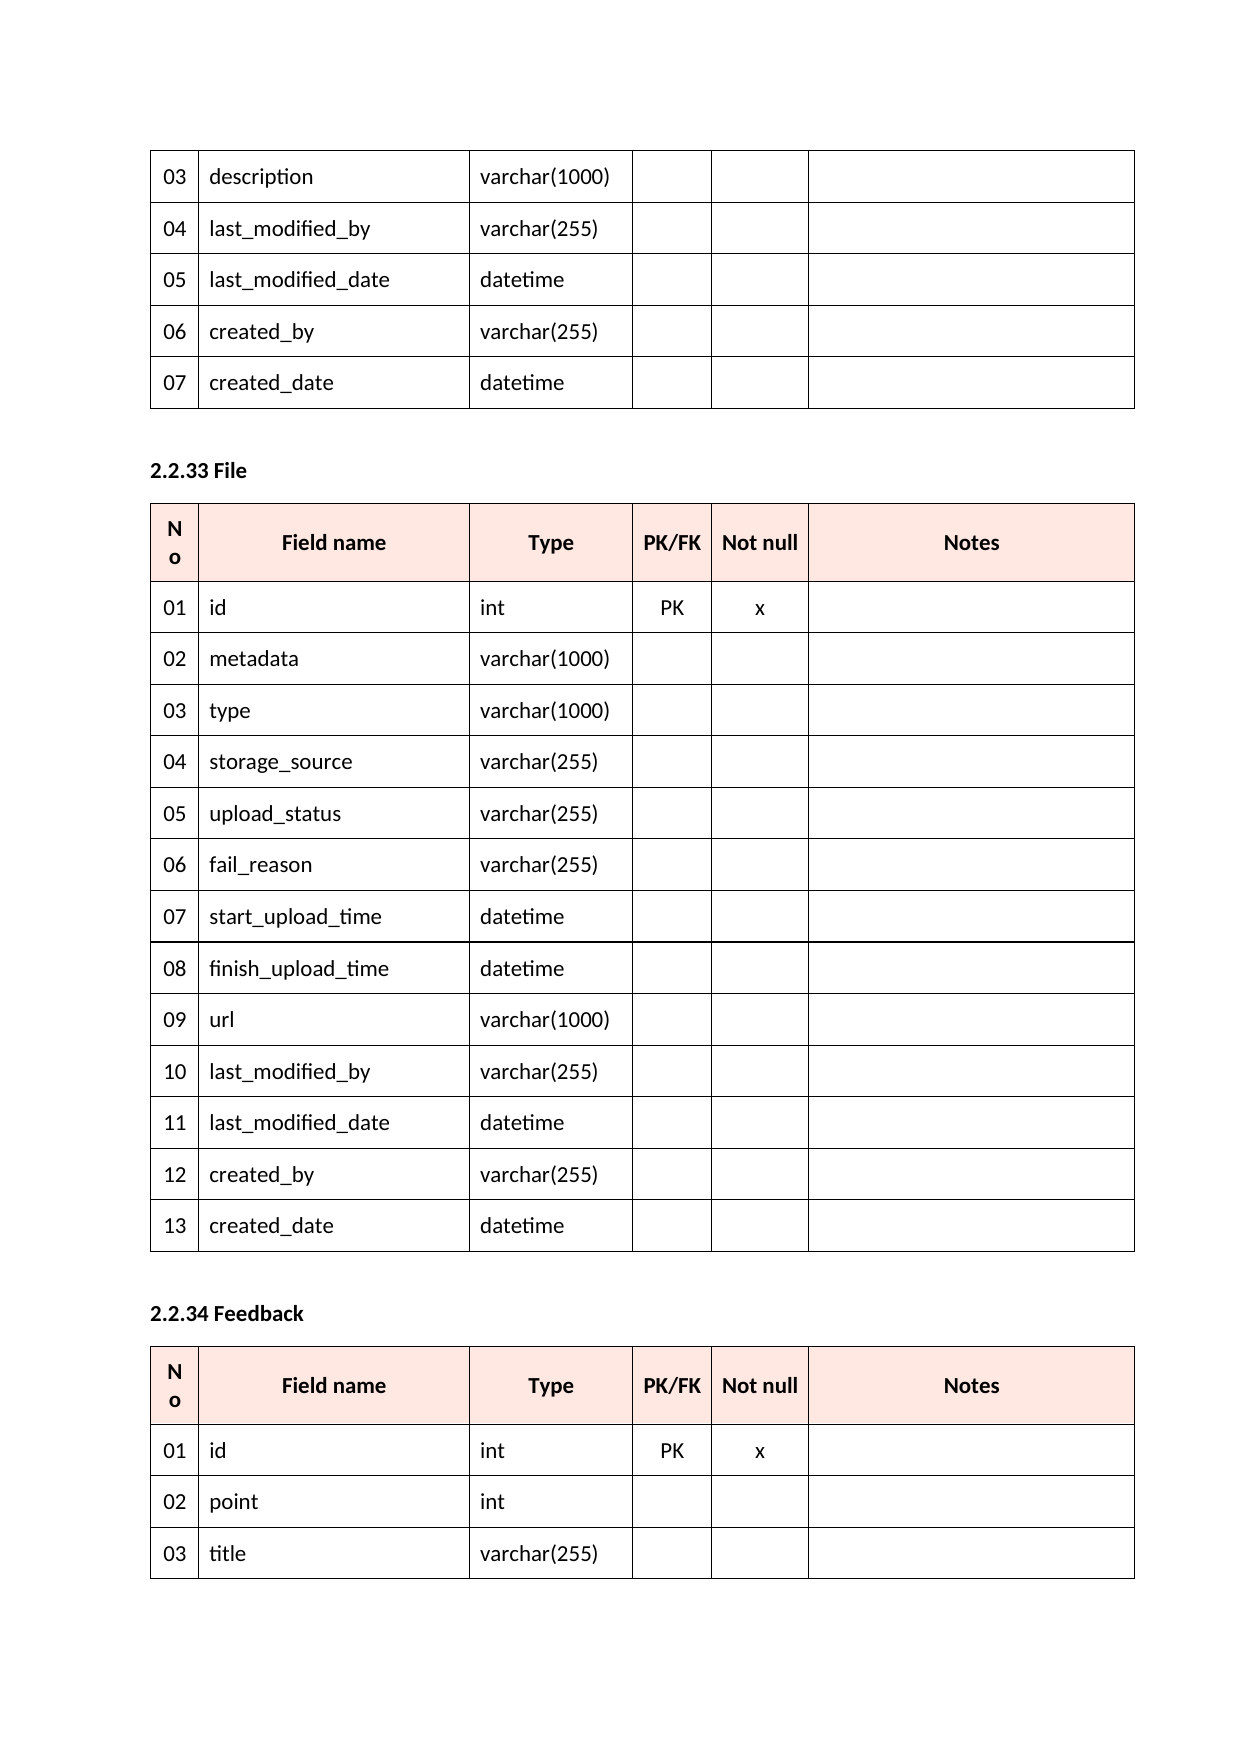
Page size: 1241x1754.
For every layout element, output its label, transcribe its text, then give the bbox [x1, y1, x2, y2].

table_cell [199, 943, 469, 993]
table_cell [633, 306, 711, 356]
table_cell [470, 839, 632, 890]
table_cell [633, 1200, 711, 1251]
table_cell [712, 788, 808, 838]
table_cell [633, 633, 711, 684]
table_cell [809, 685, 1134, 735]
text 2.2.34 Feedback [150, 1299, 1093, 1327]
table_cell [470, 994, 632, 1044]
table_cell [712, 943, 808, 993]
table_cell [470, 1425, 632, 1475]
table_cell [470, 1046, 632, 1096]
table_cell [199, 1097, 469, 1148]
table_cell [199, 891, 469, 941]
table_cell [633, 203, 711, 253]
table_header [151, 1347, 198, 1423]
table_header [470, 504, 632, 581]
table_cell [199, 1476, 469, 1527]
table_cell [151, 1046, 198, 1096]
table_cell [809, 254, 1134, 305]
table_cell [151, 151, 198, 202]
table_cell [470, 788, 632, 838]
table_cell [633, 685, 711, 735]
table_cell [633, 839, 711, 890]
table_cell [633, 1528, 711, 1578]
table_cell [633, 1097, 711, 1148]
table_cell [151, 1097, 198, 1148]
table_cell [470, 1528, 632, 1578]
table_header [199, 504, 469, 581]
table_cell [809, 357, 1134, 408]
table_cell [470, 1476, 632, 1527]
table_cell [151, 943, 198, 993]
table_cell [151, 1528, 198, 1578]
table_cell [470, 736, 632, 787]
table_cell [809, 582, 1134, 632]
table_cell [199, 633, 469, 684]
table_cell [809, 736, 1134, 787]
text 2.2.33 File [150, 456, 1093, 484]
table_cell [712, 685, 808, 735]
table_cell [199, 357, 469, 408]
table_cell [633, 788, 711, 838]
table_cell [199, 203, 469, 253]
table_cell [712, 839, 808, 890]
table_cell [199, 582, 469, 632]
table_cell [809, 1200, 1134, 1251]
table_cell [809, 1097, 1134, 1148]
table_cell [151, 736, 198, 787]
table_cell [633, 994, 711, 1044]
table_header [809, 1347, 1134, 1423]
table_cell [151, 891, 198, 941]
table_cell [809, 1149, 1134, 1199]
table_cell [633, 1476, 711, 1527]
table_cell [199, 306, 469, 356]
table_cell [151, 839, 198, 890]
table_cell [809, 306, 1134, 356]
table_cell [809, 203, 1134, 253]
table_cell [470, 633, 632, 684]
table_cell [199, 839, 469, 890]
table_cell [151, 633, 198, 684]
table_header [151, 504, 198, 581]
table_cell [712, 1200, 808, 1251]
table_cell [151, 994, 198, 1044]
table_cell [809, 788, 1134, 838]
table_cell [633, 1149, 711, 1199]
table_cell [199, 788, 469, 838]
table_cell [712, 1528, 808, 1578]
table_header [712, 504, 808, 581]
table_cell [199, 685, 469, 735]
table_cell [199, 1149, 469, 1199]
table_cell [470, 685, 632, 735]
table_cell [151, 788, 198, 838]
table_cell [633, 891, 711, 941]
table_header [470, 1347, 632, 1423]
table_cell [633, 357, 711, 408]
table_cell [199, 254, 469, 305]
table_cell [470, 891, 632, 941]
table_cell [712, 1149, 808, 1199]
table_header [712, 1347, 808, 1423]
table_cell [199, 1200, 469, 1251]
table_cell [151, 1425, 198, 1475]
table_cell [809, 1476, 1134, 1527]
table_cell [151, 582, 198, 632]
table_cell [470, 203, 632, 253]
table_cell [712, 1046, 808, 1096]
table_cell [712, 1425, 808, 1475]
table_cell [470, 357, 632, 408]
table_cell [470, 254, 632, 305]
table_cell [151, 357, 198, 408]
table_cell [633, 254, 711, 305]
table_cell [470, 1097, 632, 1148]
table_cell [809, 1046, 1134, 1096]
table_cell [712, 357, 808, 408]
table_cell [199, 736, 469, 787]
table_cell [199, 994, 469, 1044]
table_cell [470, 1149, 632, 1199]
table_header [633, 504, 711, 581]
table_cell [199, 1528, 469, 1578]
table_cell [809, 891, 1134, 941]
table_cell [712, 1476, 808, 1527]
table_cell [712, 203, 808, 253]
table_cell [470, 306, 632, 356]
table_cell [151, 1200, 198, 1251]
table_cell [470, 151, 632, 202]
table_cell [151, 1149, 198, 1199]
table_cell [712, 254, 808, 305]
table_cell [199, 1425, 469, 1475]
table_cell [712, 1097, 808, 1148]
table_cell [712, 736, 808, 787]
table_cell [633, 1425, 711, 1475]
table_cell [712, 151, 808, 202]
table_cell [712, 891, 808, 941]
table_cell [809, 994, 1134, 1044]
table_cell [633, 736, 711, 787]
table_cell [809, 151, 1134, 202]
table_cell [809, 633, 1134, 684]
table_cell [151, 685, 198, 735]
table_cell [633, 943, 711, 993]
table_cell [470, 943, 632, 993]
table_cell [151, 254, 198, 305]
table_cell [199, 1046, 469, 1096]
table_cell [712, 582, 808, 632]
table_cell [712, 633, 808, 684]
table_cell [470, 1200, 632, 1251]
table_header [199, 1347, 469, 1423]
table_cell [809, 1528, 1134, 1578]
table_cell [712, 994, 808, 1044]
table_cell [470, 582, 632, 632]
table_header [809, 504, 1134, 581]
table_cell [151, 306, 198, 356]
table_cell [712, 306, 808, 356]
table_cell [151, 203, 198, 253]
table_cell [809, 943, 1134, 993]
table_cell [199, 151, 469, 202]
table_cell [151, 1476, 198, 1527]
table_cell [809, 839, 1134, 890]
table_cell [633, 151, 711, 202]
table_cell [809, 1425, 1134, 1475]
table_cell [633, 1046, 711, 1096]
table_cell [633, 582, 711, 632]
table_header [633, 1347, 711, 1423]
